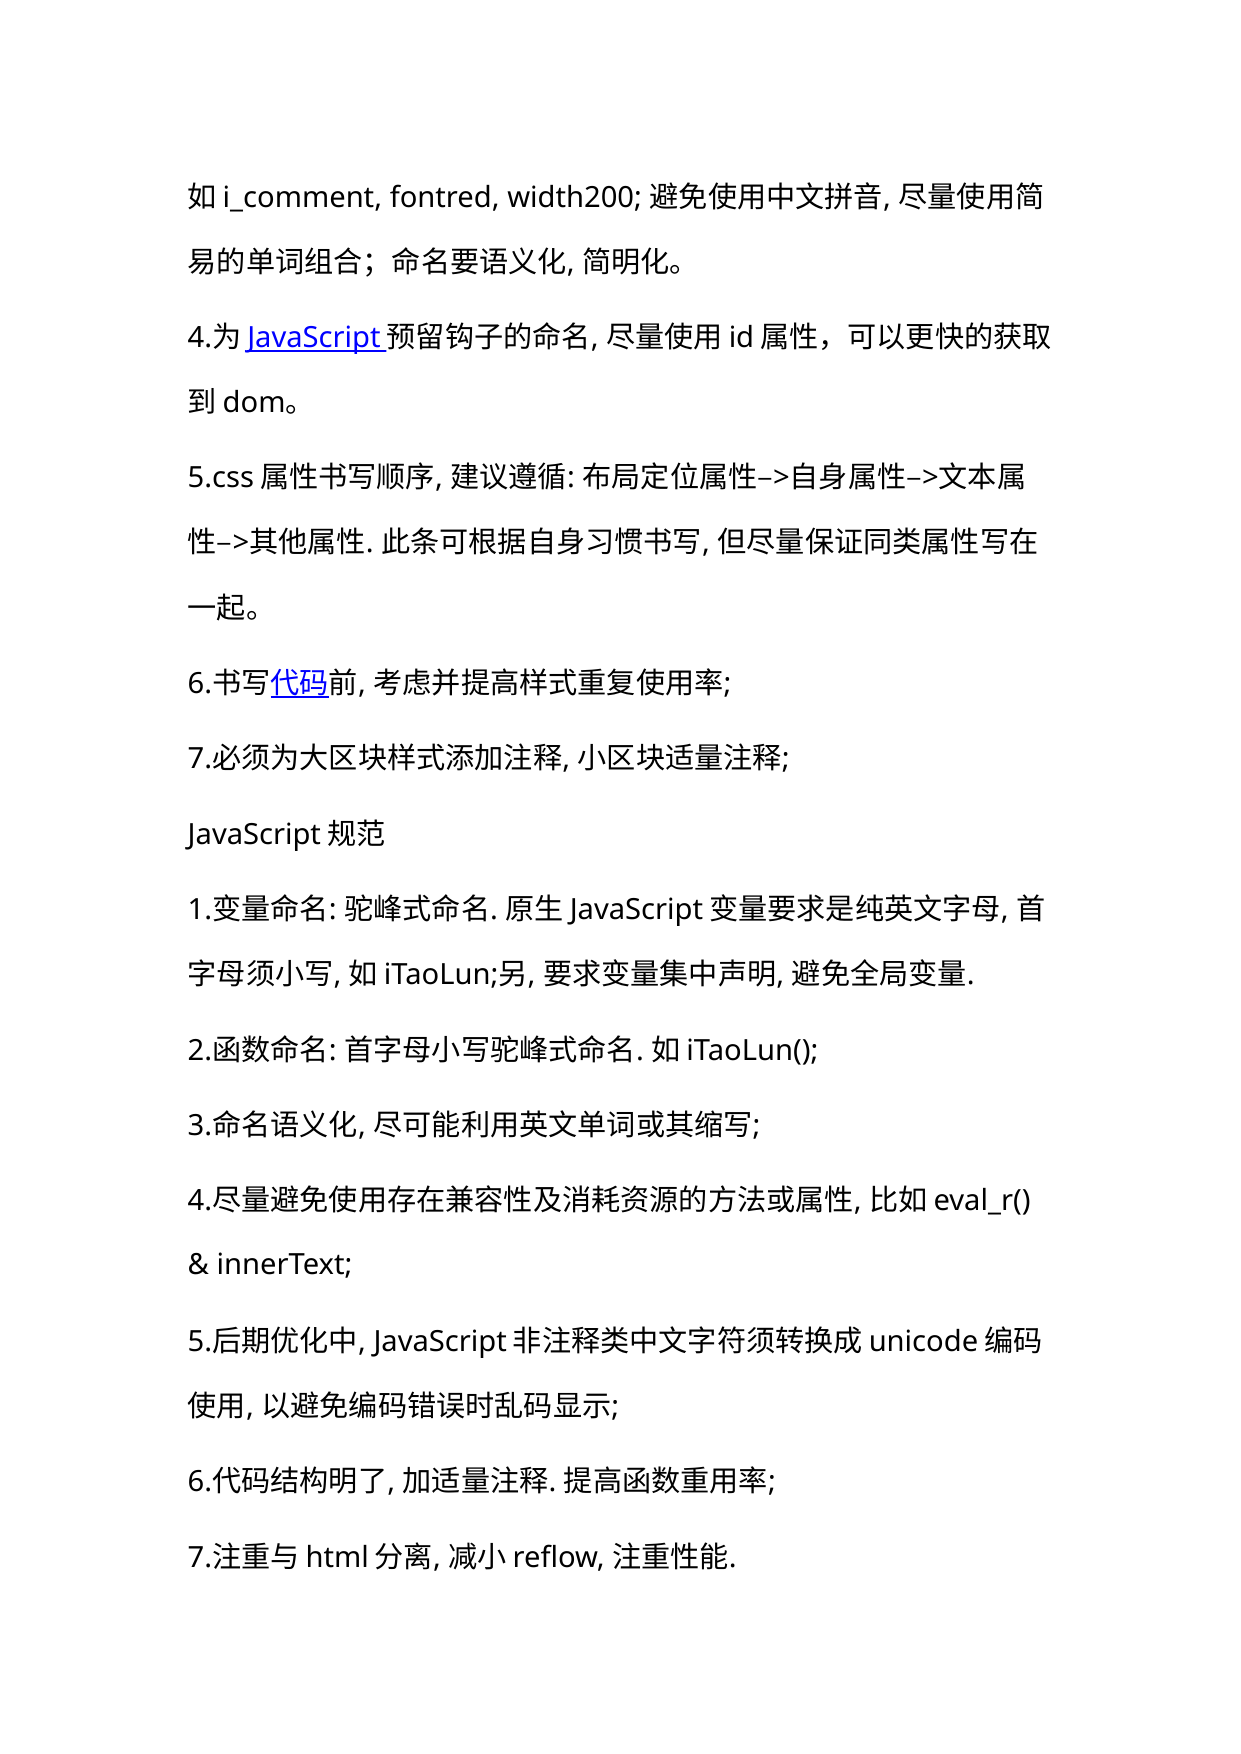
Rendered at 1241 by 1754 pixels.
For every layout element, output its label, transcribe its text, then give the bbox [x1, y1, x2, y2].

text 7.注重与html分离, 减小reflow, 注重性能. [187, 1522, 1053, 1587]
text 6.书写代码前, 考虑并提高样式重复使用率; [187, 648, 1053, 713]
text 3.命名语义化, 尽可能利用英文单词或其缩写; [187, 1090, 1053, 1155]
text 5.css属性书写顺序, 建议遵循: 布局定位属性–>自身属性–>文本属性–>其他属性. 此条可根据自身习惯书写, 但尽量保证同类属性写在一起。 [187, 443, 1053, 638]
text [187, 162, 1053, 292]
text 5.后期优化中, JavaScript非注释类中文字符须转换成unicode编码使用, 以避免编码错误时乱码显示; [187, 1306, 1053, 1436]
text 1.变量命名: 驼峰式命名. 原生JavaScript变量要求是纯英文字母, 首字母须小写, 如iTaoLun;另, 要求变量集中声明, 避免全局变量. [187, 874, 1053, 1004]
text 4.为JavaScript预留钩子的命名, 尽量使用id属性，可以更快的获取到dom。 [187, 302, 1053, 432]
text 7.必须为大区块样式添加注释, 小区块适量注释; [187, 724, 1053, 789]
text 2.函数命名: 首字母小写驼峰式命名. 如iTaoLun(); [187, 1015, 1053, 1080]
text 6.代码结构明了, 加适量注释. 提高函数重用率; [187, 1447, 1053, 1512]
text JavaScript规范 [187, 799, 1053, 864]
text 4.尽量避免使用存在兼容性及消耗资源的方法或属性, 比如eval_r() & innerText; [187, 1166, 1053, 1296]
